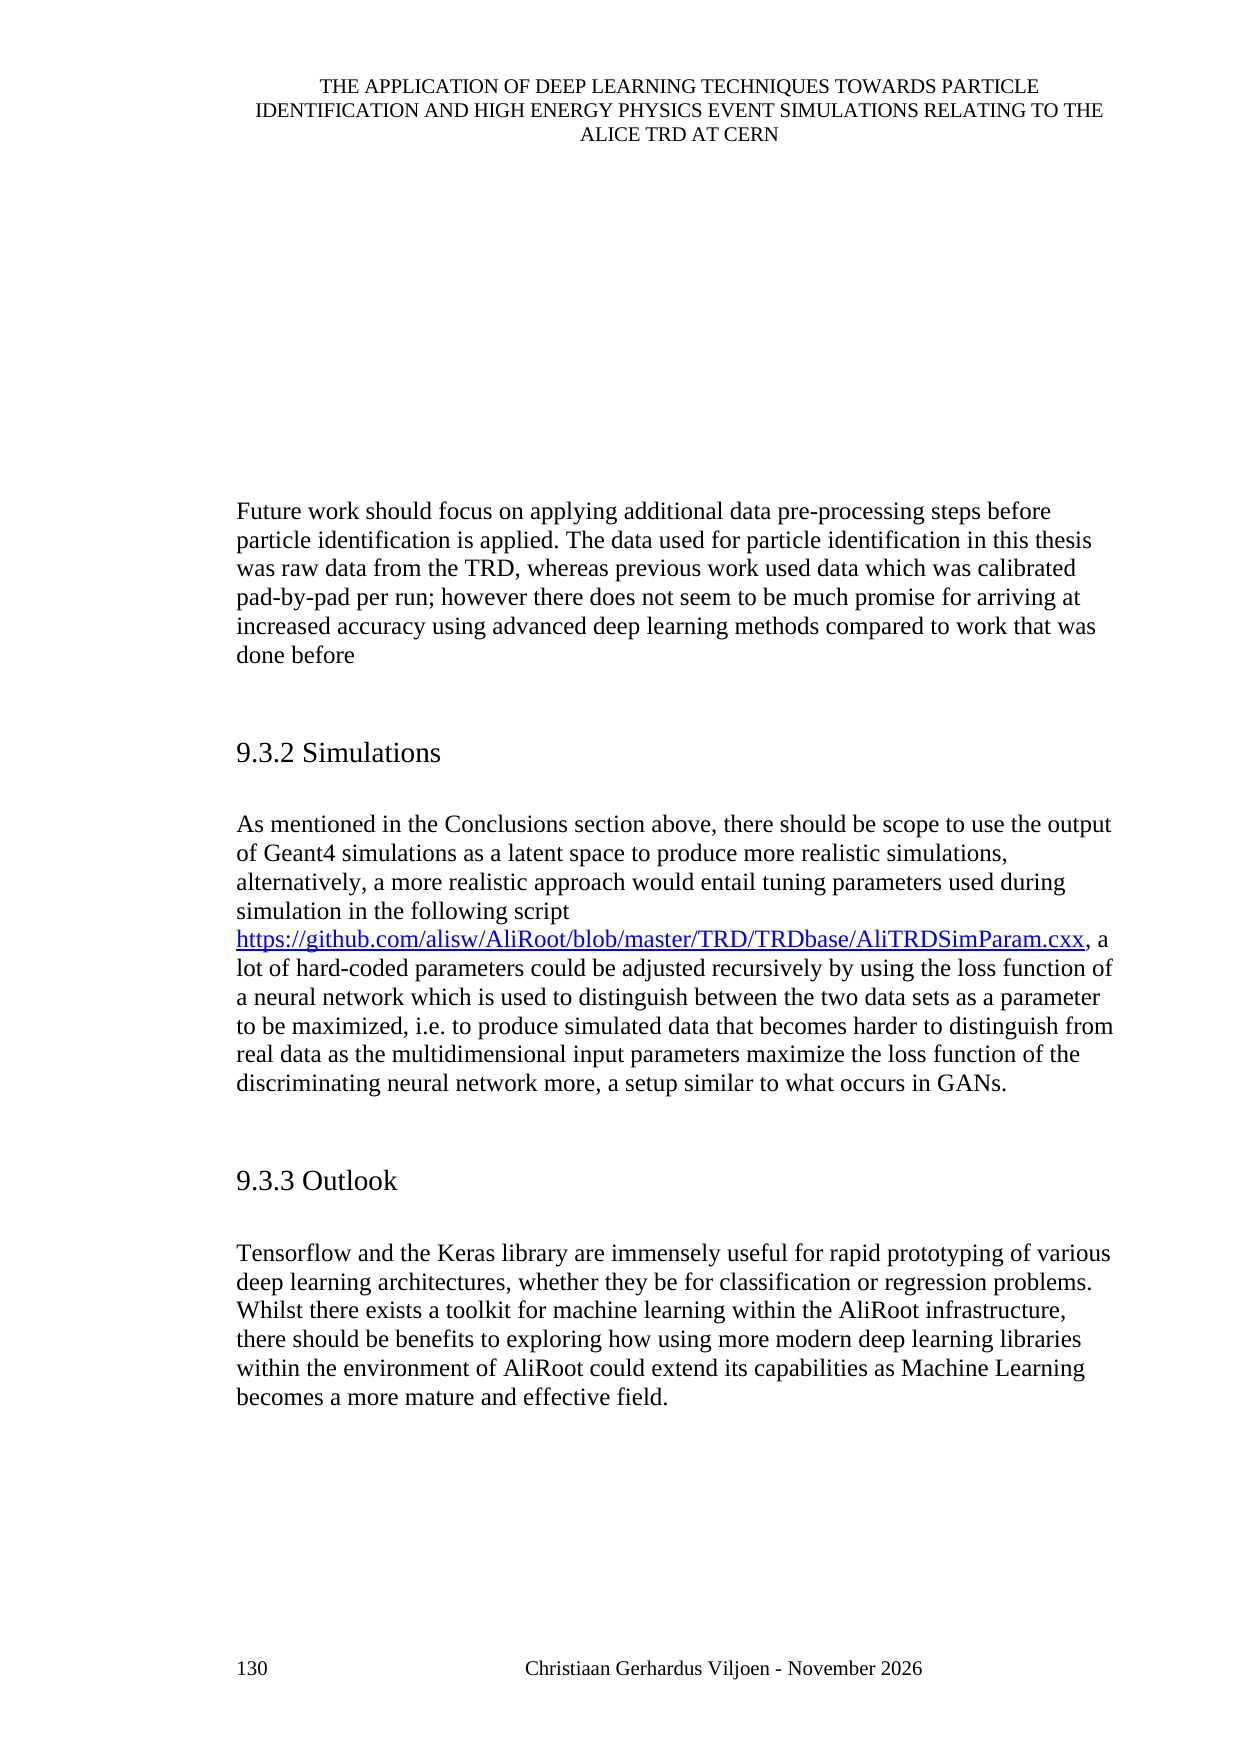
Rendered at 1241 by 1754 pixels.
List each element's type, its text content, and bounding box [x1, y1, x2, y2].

text Future work should focus on applying additional data pre-processing steps before particle identification is applied. The data used for particle identification in this thesis was raw data from the TRD, whereas previous work used data which was calibrated pad-by-pad per run; however there does not seem to be much promise for arriving at increased accuracy using advanced deep learning methods compared to work that was done before [236, 496, 1122, 668]
subtitle Simulations [236, 735, 1122, 768]
text Tensorflow and the Keras library are immensely useful for rapid prototyping of various deep learning architectures, whether they be for classification or regression problems. Whilst there exists a toolkit for machine learning within the AliRoot infrastructure, there should be benefits to exploring how using more modern deep learning libraries within the environment of AliRoot could extend its capabilities as Machine Learning becomes a more mature and effective field. [236, 1238, 1122, 1411]
subtitle Outlook [236, 1163, 1122, 1197]
text As mentioned in the Conclusions section above, there should be scope to use the output of Geant4 simulations as a latent space to produce more realistic simulations, alternatively, a more realistic approach would entail tuning parameters used during simulation in the following script https://github.com/alisw/AliRoot/blob/master/TRD/TRDbase/AliTRDSimParam.cxx, a lot of hard-coded parameters could be adjusted recursively by using the loss function of a neural network which is used to distinguish between the two data sets as a parameter to be maximized, i.e. to produce simulated data that becomes harder to distinguish from real data as the multidimensional input parameters maximize the loss function of the discriminating neural network more, a setup similar to what occurs in GANs. [236, 809, 1122, 1097]
